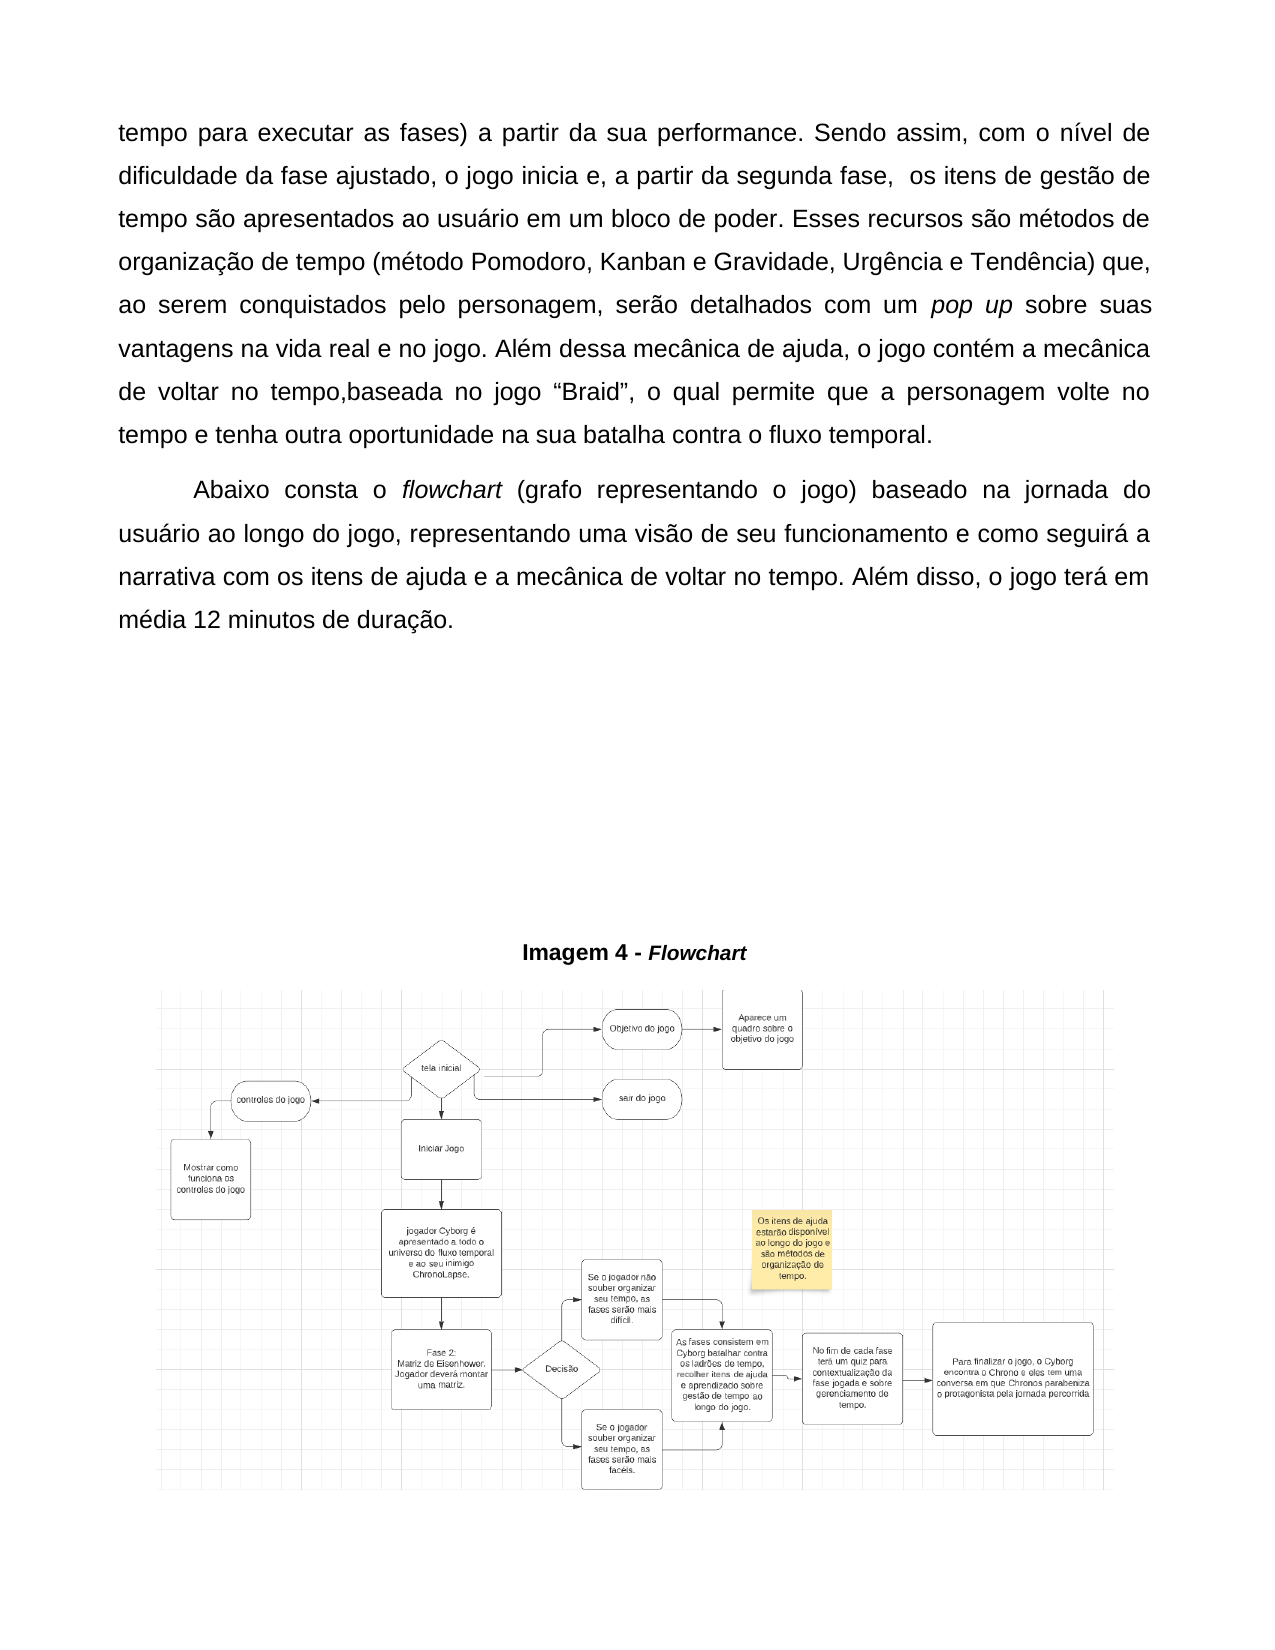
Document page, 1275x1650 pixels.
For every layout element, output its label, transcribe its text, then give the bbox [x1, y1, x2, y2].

picture [156, 990, 1115, 1490]
text Imagem 4 - Flowchart [118, 939, 1152, 965]
text Abaixo consta o flowchart (grafo representando o jogo) baseado na jornada do usuário ao longo do jogo, representando uma visão de seu funcionamento e como seguirá a narrativa com os itens de ajuda e a mecânica de voltar no tempo. Além disso, o jogo terá em média 12 minutos de duração. [118, 476, 1152, 634]
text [118, 118, 1152, 449]
